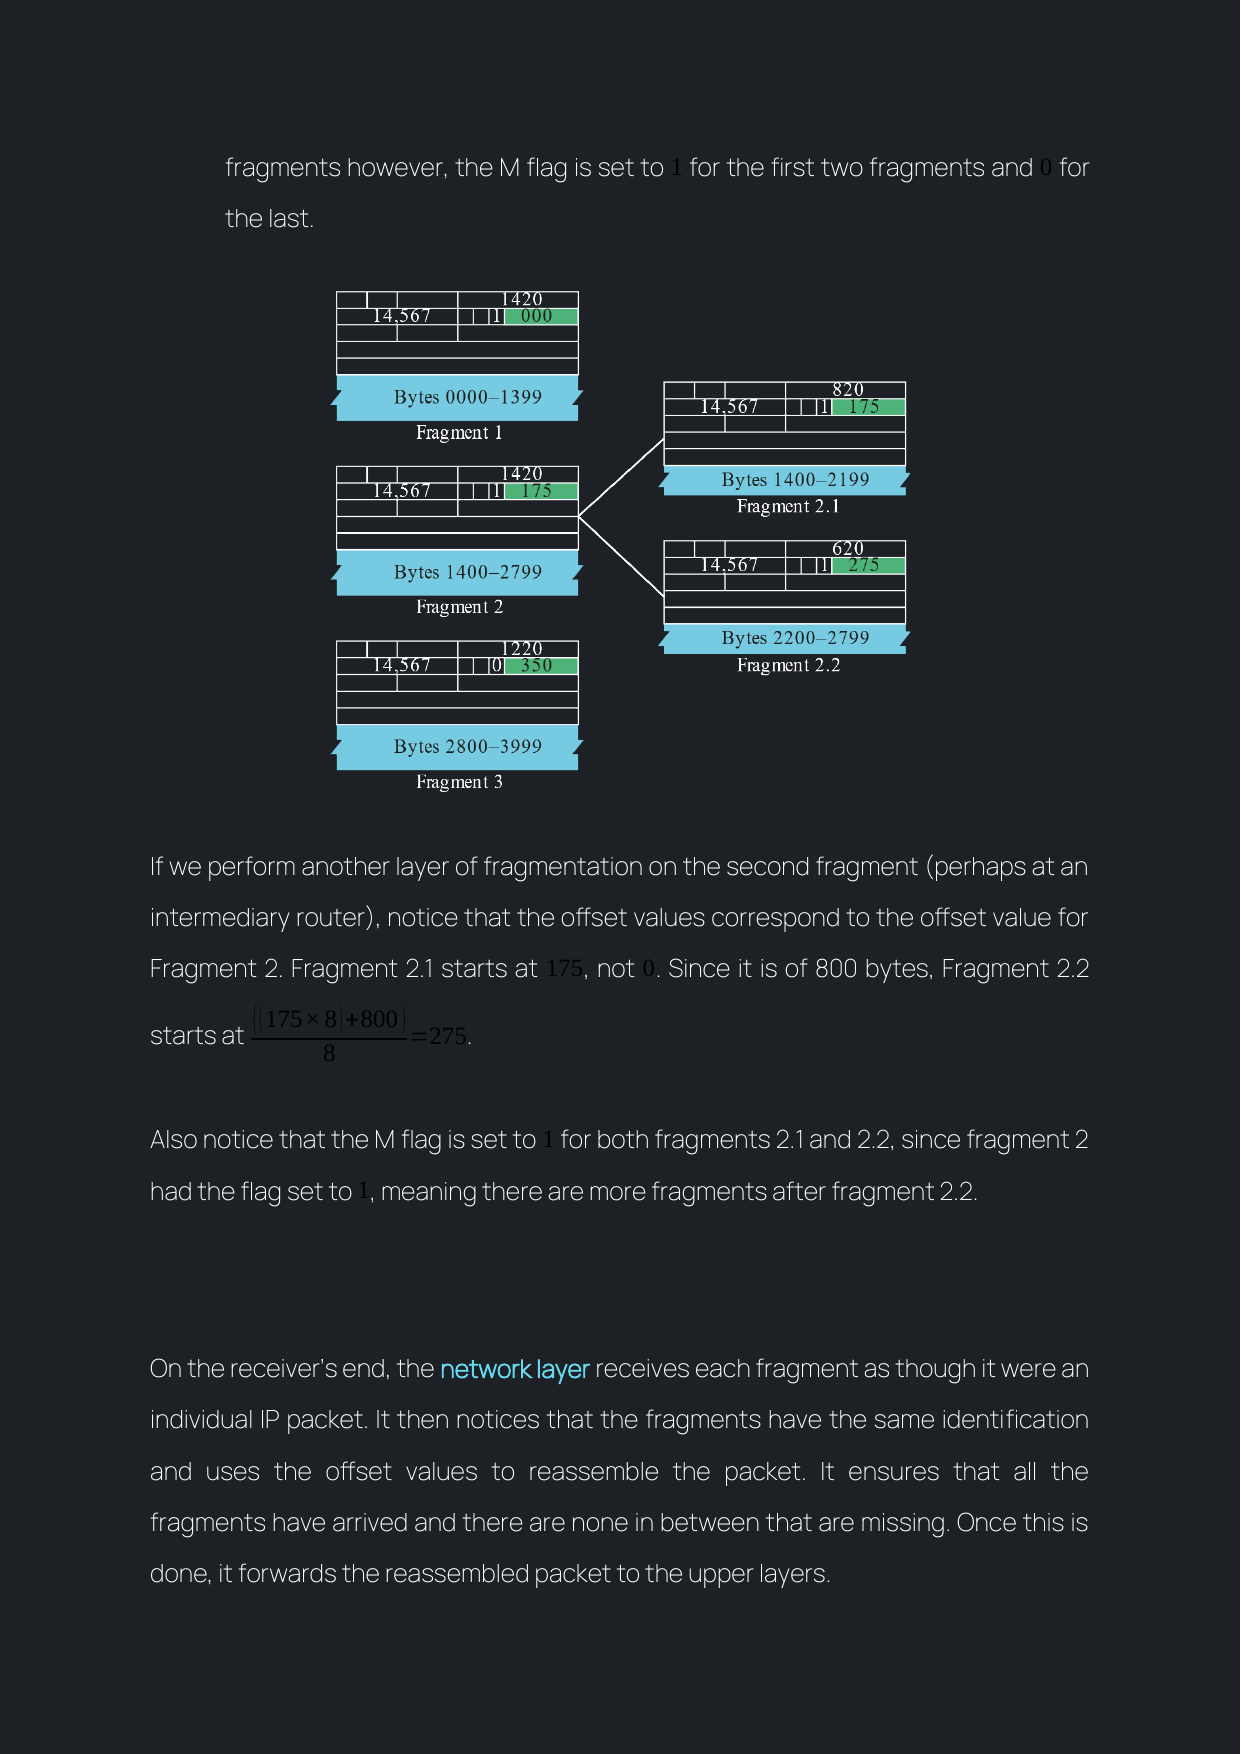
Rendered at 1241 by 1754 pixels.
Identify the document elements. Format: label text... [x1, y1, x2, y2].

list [187, 150, 1090, 235]
text On the receiver’s end, the network layer receives each fragment as though it were an individual IP packet. It then notices that the fragments have the same identification and uses the offset values to reassemble the packet. It ensures that all the fragments have arrived and there are none in between that are missing. Once this is done, it forwards the reassembled packet to the upper layers. [150, 1351, 1090, 1590]
text Also notice that the M flag is set to for both fragments 2.1 and 2.2, since fragment 2 had the flag set to , meaning there are more fragments after fragment 2.2. [150, 1122, 1090, 1208]
text If we perform another layer of fragmentation on the second fragment (perhaps at an intermediary router), notice that the offset values correspond to the offset value for Fragment 2. Fragment 2.1 starts at , not . Since it is of 800 bytes, Fragment 2.2 starts at . [150, 849, 1090, 1068]
picture [330, 290, 911, 794]
